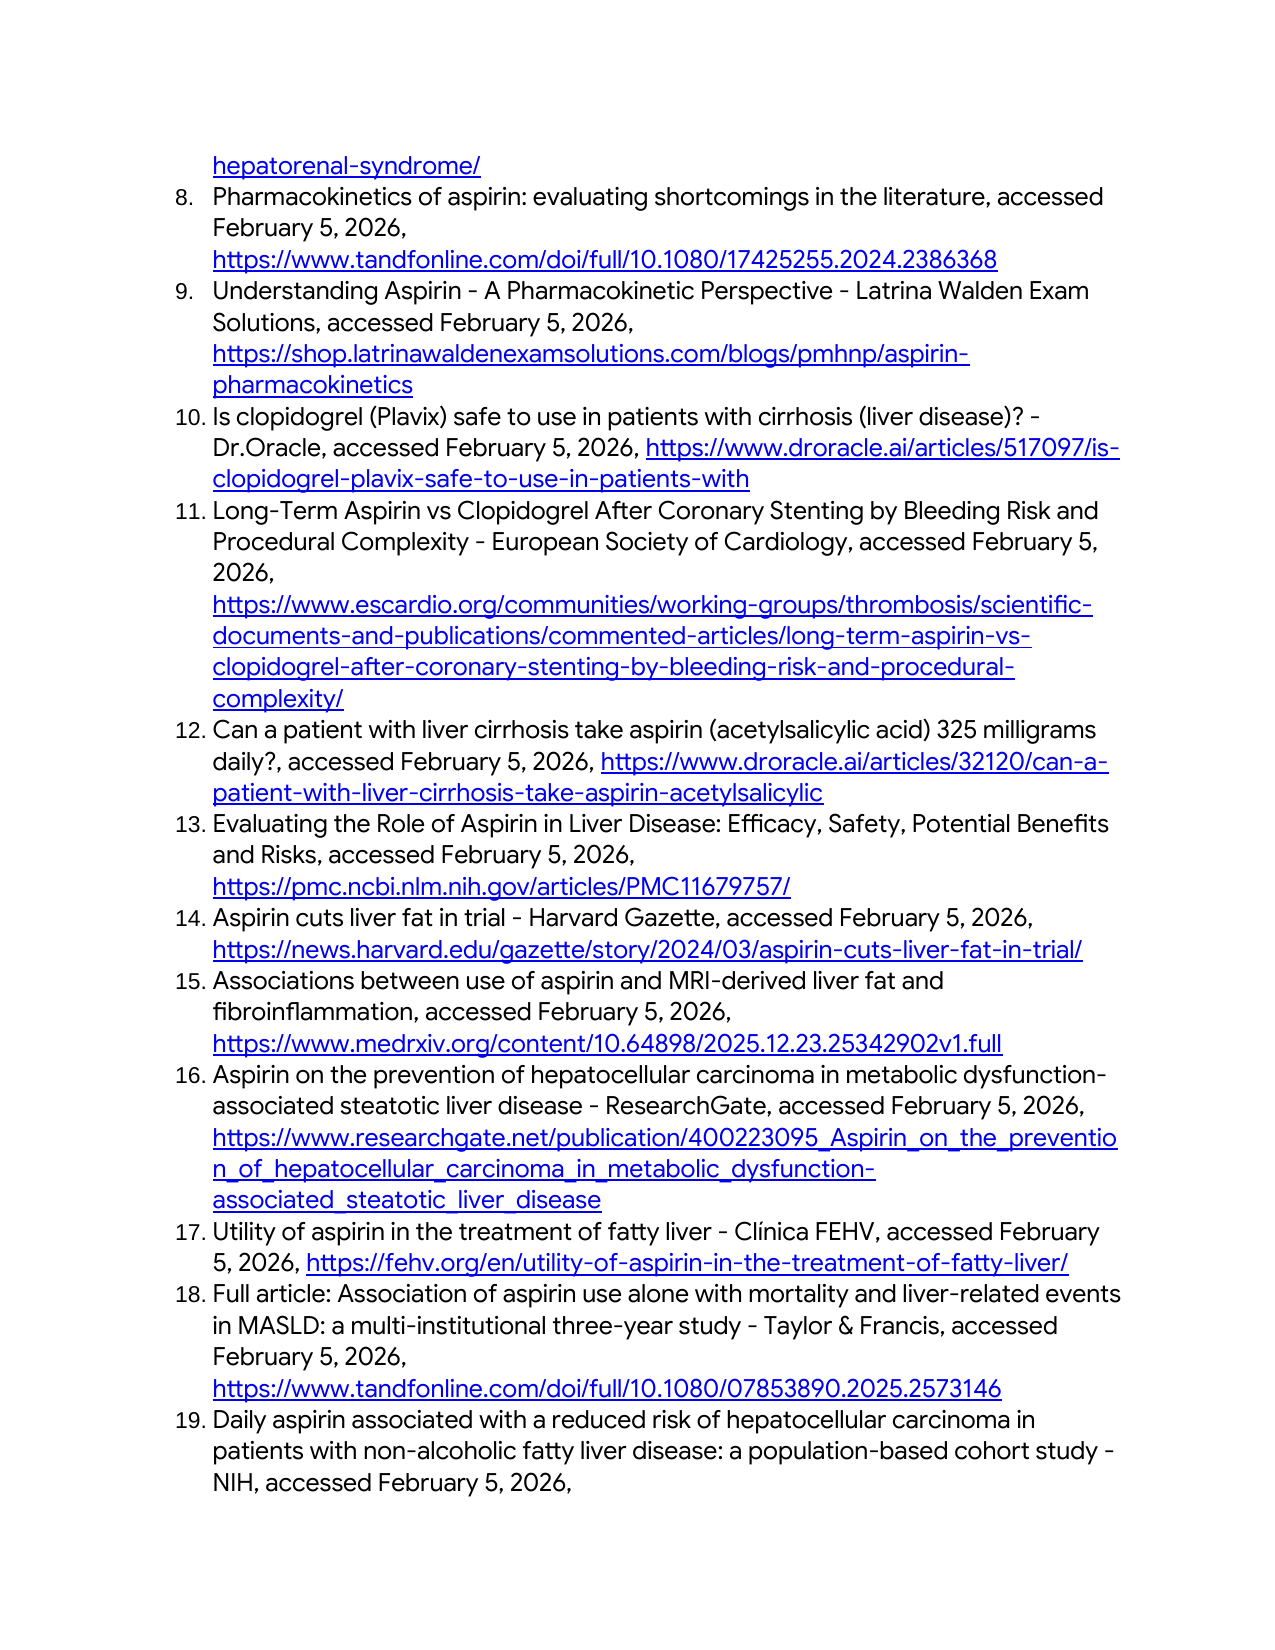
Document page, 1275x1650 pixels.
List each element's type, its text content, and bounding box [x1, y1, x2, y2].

list Evaluating the Role of Aspirin in Liver Disease: Efficacy, Safety, Potential Benefits and Risks, accessed February 5, 2026, https://pmc.ncbi.nlm.nih.gov/articles/PMC11679757/ [175, 808, 1125, 902]
list Long-Term Aspirin vs Clopidogrel After Coronary Stenting by Bleeding Risk and Procedural Complexity - European Society of Cardiology, accessed February 5, 2026, https://www.escardio.org/communities/working-groups/thrombosis/scientific-documents-and-publications/commented-articles/long-term-aspirin-vs-clopidogrel-after-coronary-stenting-by-bleeding-risk-and-procedural-complexity/ [175, 495, 1125, 714]
list Full article: Association of aspirin use alone with mortality and liver-related events in MASLD: a multi-institutional three-year study - Taylor & Francis, accessed February 5, 2026, https://www.tandfonline.com/doi/full/10.1080/07853890.2025.2573146 [175, 1279, 1125, 1404]
list Can a patient with liver cirrhosis take aspirin (acetylsalicylic acid) 325 milligrams daily?, accessed February 5, 2026, https://www.droracle.ai/articles/32120/can-a-patient-with-liver-cirrhosis-take-aspirin-acetylsalicylic [175, 714, 1125, 808]
list Pharmacokinetics of aspirin: evaluating shortcomings in the literature, accessed February 5, 2026, https://www.tandfonline.com/doi/full/10.1080/17425255.2024.2386368 [175, 181, 1125, 275]
list Aspirin cuts liver fat in trial - Harvard Gazette, accessed February 5, 2026, https://news.harvard.edu/gazette/story/2024/03/aspirin-cuts-liver-fat-in-trial/ [175, 902, 1125, 965]
list Understanding Aspirin - A Pharmacokinetic Perspective - Latrina Walden Exam Solutions, accessed February 5, 2026, https://shop.latrinawaldenexamsolutions.com/blogs/pmhnp/aspirin-pharmacokinetics [175, 275, 1125, 401]
list Utility of aspirin in the treatment of fatty liver - Clínica FEHV, accessed February 5, 2026, https://fehv.org/en/utility-of-aspirin-in-the-treatment-of-fatty-liver/ [175, 1216, 1125, 1279]
list Associations between use of aspirin and MRI-derived liver fat and fibroinflammation, accessed February 5, 2026, https://www.medrxiv.org/content/10.64898/2025.12.23.25342902v1.full [175, 965, 1125, 1059]
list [175, 1404, 1125, 1498]
list Is clopidogrel (Plavix) safe to use in patients with cirrhosis (liver disease)? - Dr.Oracle, accessed February 5, 2026, https://www.droracle.ai/articles/517097/is-clopidogrel-plavix-safe-to-use-in-patients-with [175, 401, 1125, 495]
list Aspirin on the prevention of hepatocellular carcinoma in metabolic dysfunction-associated steatotic liver disease - ResearchGate, accessed February 5, 2026, https://www.researchgate.net/publication/400223095_Aspirin_on_the_prevention_of_hepatocellular_carcinoma_in_metabolic_dysfunction-associated_steatotic_liver_disease [175, 1059, 1125, 1216]
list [175, 150, 1125, 181]
